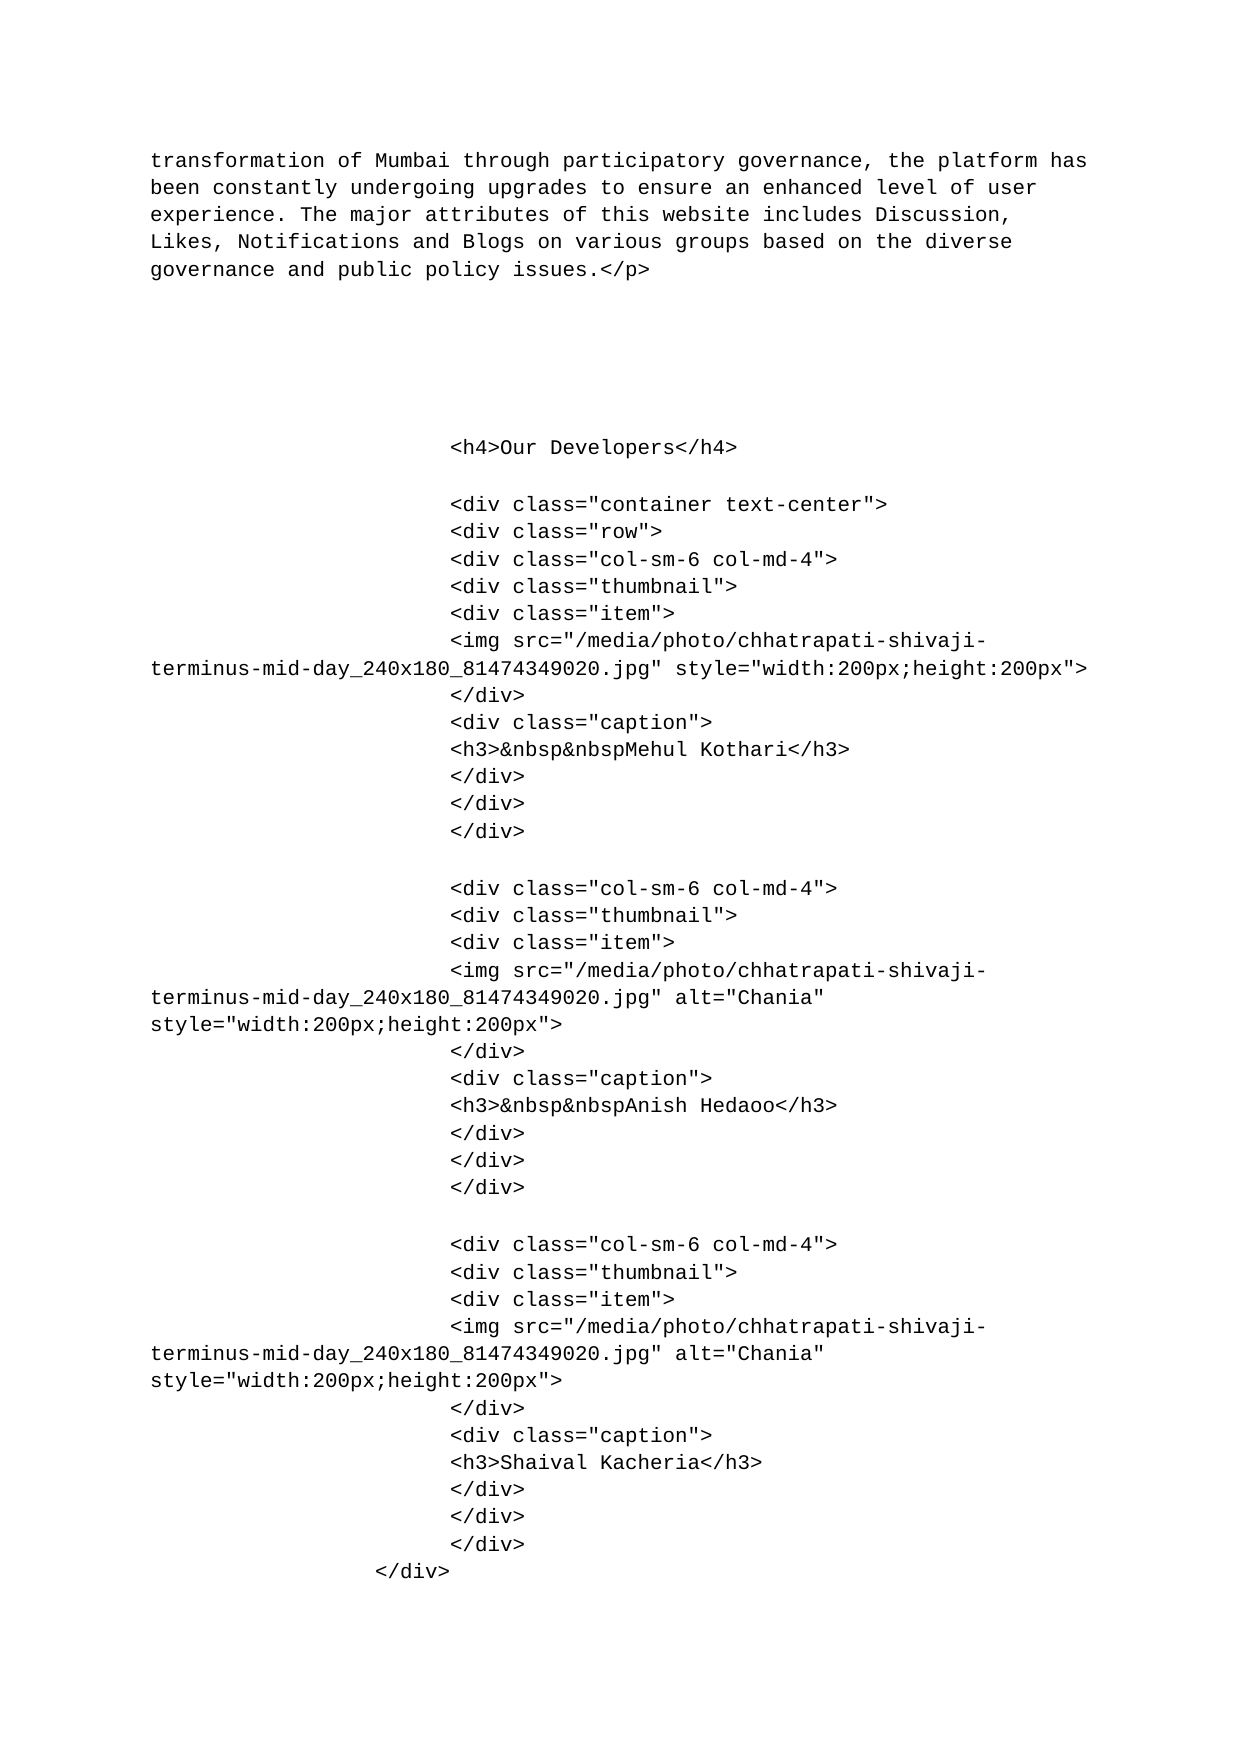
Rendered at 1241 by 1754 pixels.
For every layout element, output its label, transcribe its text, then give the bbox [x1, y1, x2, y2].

text <h4>Our Developers</h4> [150, 437, 1090, 461]
text <img src="/media/photo/chhatrapati-shivaji-terminus-mid-day_240x180_81474349020.jpg" style="width:200px;height:200px"> [150, 630, 1090, 681]
text </div> [150, 1123, 1090, 1146]
text <div class="thumbnail"> [150, 576, 1090, 599]
text <div class="item"> [150, 603, 1090, 627]
text </div> [150, 1533, 1090, 1557]
text <div class="item"> [150, 1289, 1090, 1312]
text <img src="/media/photo/chhatrapati-shivaji-terminus-mid-day_240x180_81474349020.jpg" alt="Chania" style="width:200px;height:200px"> [150, 1316, 1090, 1394]
text <div class="col-sm-6 col-md-4"> [150, 549, 1090, 572]
text </div> [150, 1177, 1090, 1201]
text <div class="caption"> [150, 1068, 1090, 1092]
text </div> [150, 1561, 1090, 1584]
text <div class="caption"> [150, 712, 1090, 736]
text </div> [150, 1398, 1090, 1421]
text <div class="caption"> [150, 1425, 1090, 1448]
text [150, 150, 1090, 282]
text <div class="col-sm-6 col-md-4"> [150, 878, 1090, 902]
text </div> [150, 1479, 1090, 1503]
text </div> [150, 1041, 1090, 1065]
text <h3>Shaival Kacheria</h3> [150, 1452, 1090, 1476]
text <img src="/media/photo/chhatrapati-shivaji-terminus-mid-day_240x180_81474349020.jpg" alt="Chania" style="width:200px;height:200px"> [150, 959, 1090, 1038]
text </div> [150, 1506, 1090, 1530]
text <div class="thumbnail"> [150, 1262, 1090, 1285]
text <h3>&nbsp&nbspMehul Kothari</h3> [150, 739, 1090, 763]
text </div> [150, 766, 1090, 790]
text <div class="thumbnail"> [150, 905, 1090, 929]
text <div class="item"> [150, 932, 1090, 956]
text </div> [150, 821, 1090, 844]
text </div> [150, 1150, 1090, 1173]
text </div> [150, 685, 1090, 708]
text <h3>&nbsp&nbspAnish Hedaoo</h3> [150, 1096, 1090, 1119]
text <div class="row"> [150, 522, 1090, 545]
text </div> [150, 793, 1090, 817]
text <div class="col-sm-6 col-md-4"> [150, 1234, 1090, 1258]
text <div class="container text-center"> [150, 494, 1090, 518]
